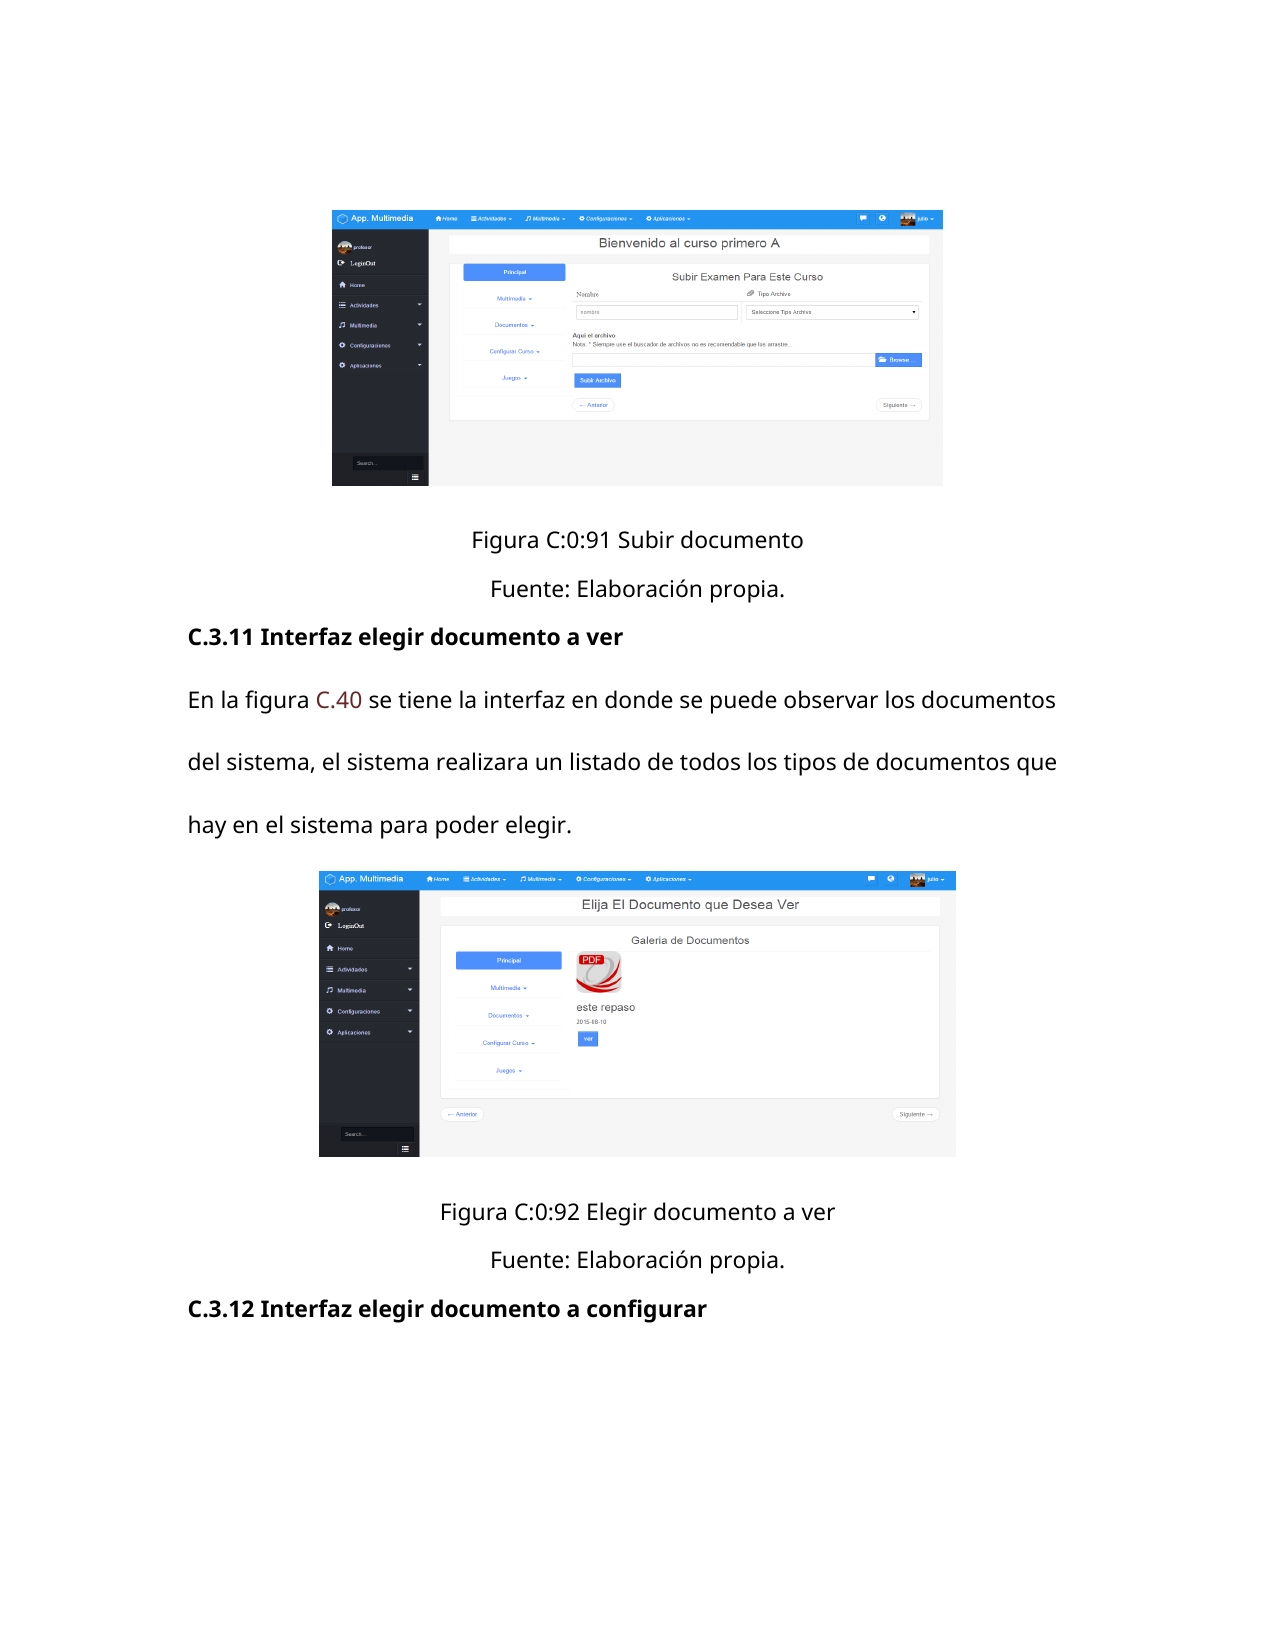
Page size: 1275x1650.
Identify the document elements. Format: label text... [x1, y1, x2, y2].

text Fuente: Elaboración propia. [187, 1244, 1087, 1276]
subtitle C.3.11 Interfaz elegir documento a ver [187, 621, 1087, 652]
text En la figura C.40 se tiene la interfaz en donde se puede observar los documentos del sistema, el sistema realizara un listado de todos los tipos de documentos que hay en el sistema para poder elegir. [187, 683, 1087, 840]
subtitle C.3.12 Interfaz elegir documento a configurar [187, 1293, 1087, 1324]
text Fuente: Elaboración propia. [187, 573, 1087, 604]
